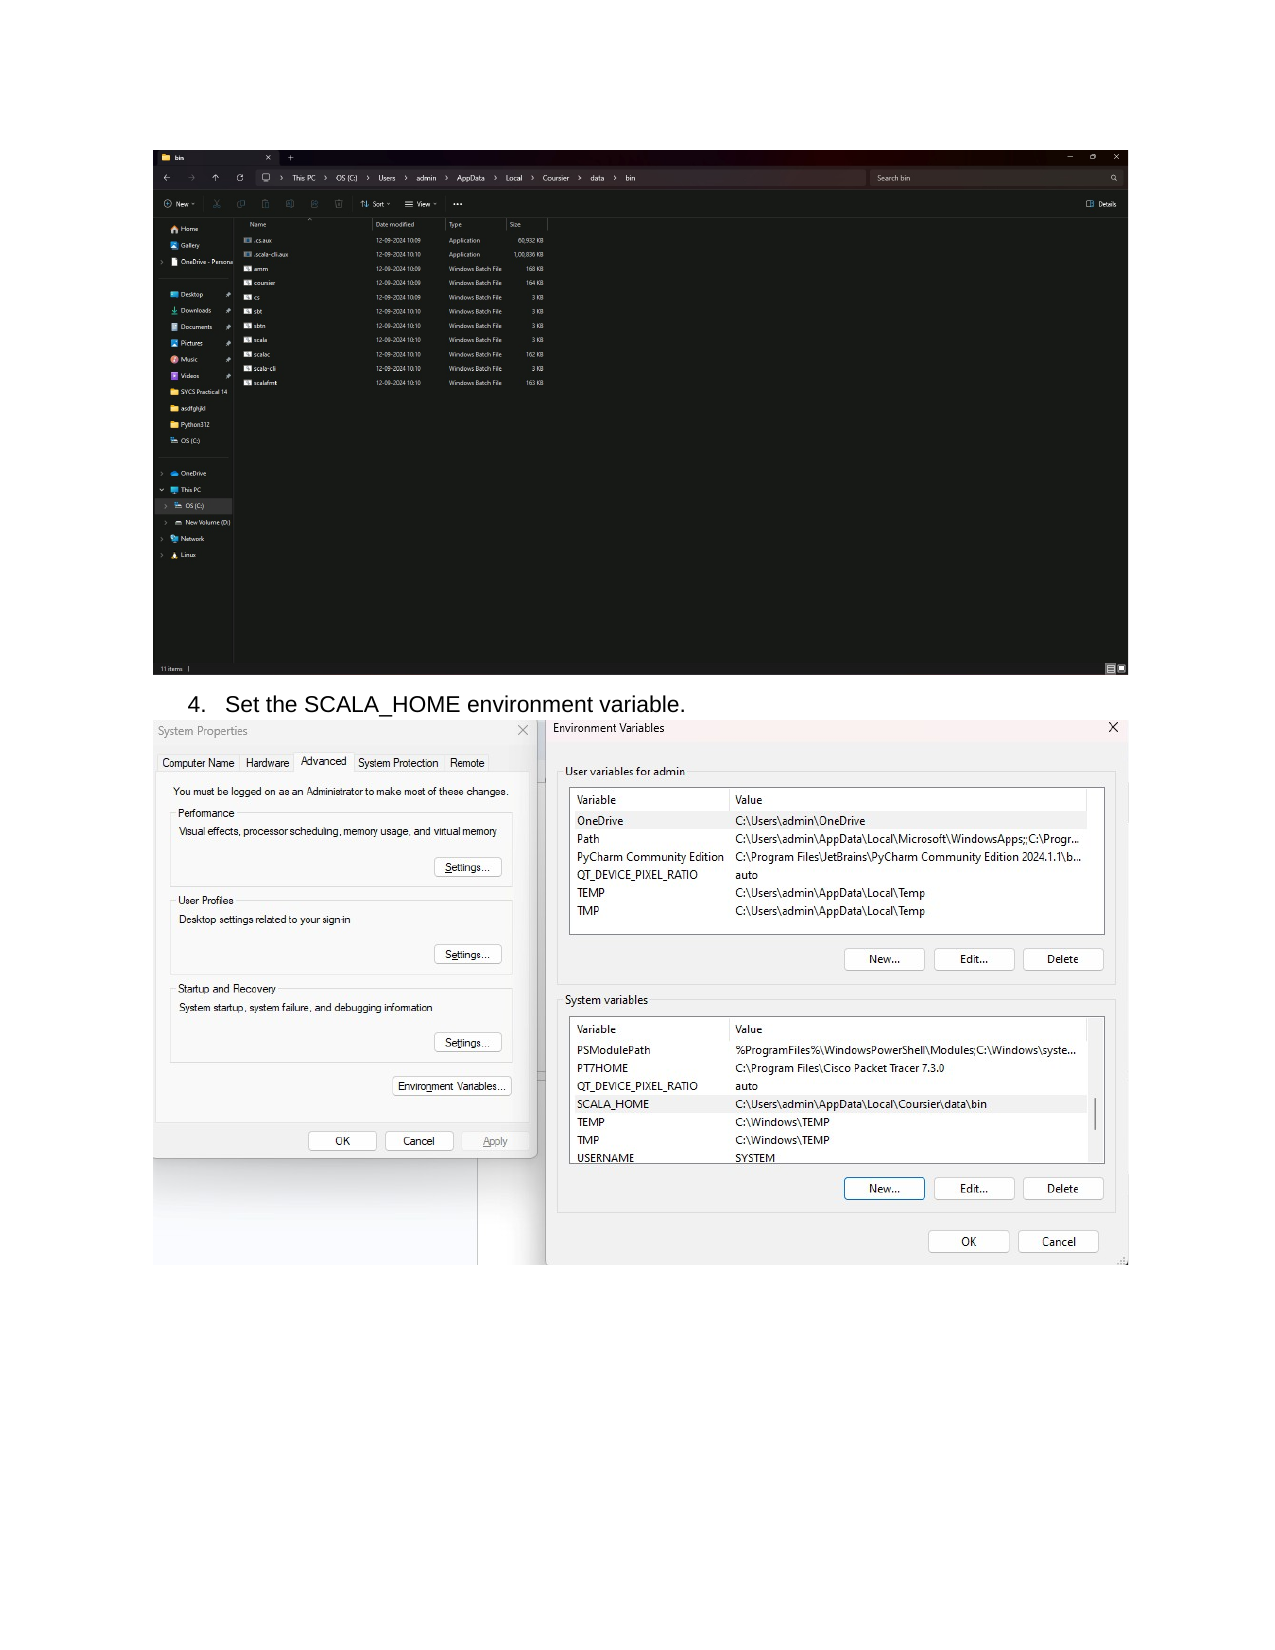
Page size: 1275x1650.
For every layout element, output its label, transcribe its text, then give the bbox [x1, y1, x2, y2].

picture [153, 720, 1129, 1265]
list Set the SCALA_HOME environment variable. [187, 691, 1122, 717]
picture [153, 150, 1129, 675]
